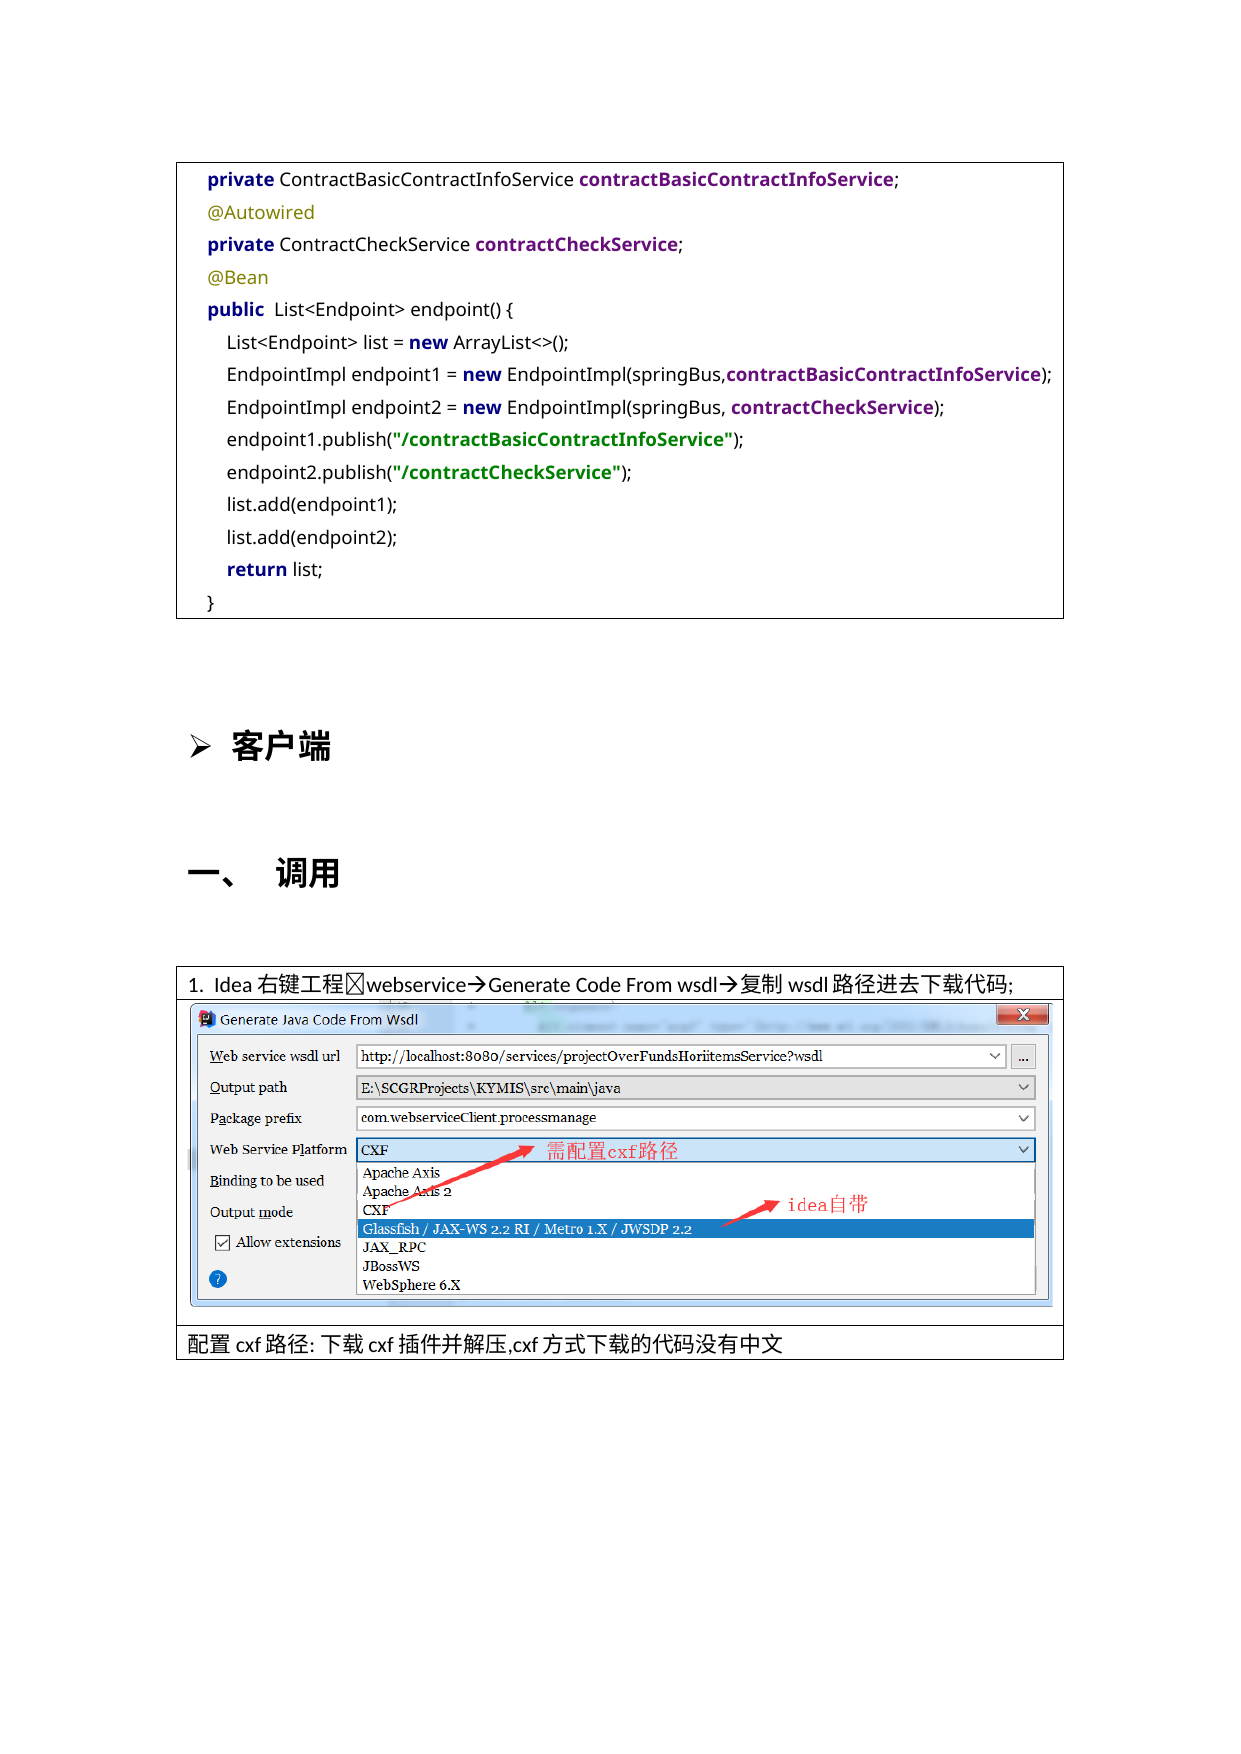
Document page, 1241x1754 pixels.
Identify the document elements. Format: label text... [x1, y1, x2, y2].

subtitle 客户端 [187, 711, 1053, 776]
table_cell [177, 1000, 1063, 1325]
table_header 1. Idea右键工程webserviceGenerate Code From wsdl复制wsdl路径进去下载代码; [177, 967, 1063, 999]
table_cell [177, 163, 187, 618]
subtitle 调用 [187, 838, 1053, 903]
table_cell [177, 1326, 1063, 1359]
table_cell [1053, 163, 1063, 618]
picture [187, 1000, 1053, 1307]
